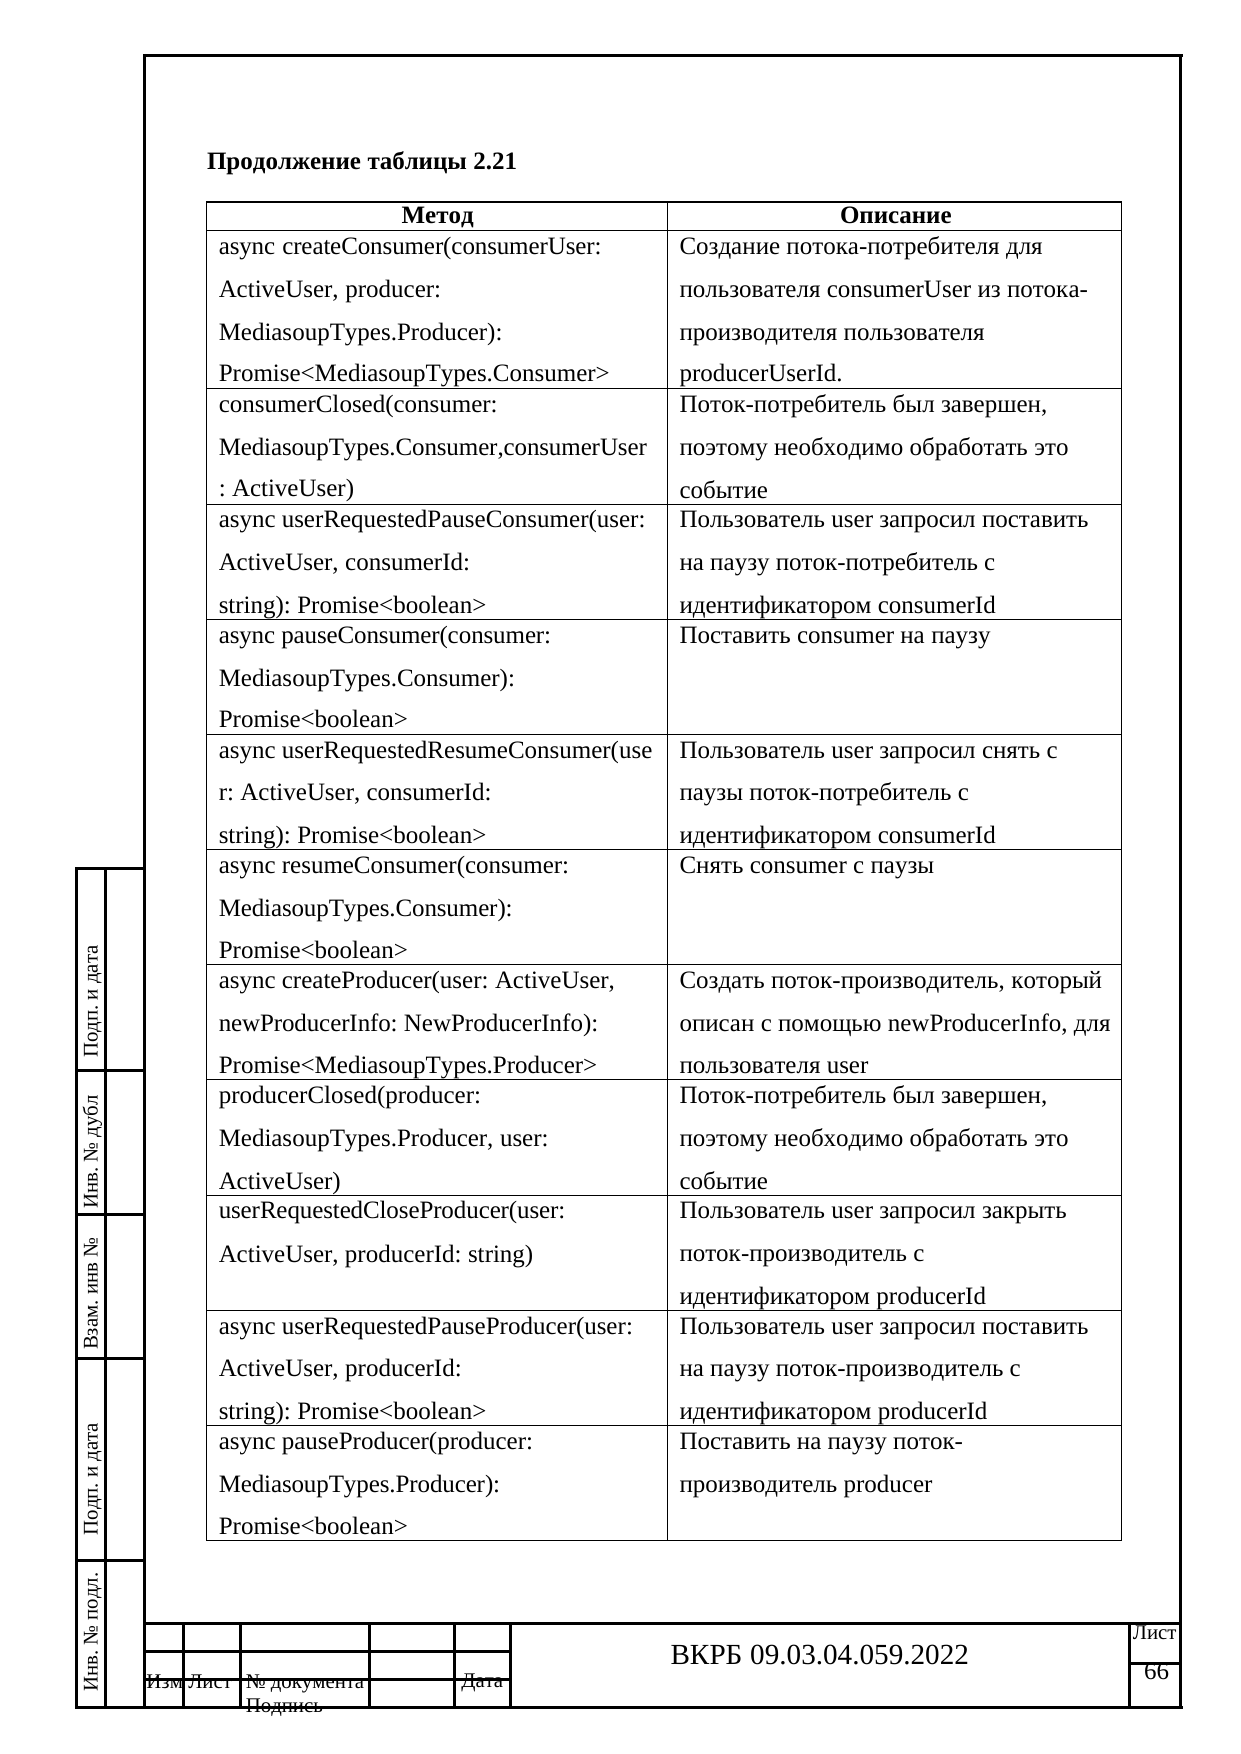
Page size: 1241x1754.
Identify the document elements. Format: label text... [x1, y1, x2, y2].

table_header Метод [207, 203, 667, 230]
table_cell consumerClosed(consumer: MediasoupTypes.Consumer,consumerUser : ActiveUser) [207, 389, 667, 503]
table_cell Пользователь user запросил поставить на паузу поток-производитель с идентификатором producerId [668, 1311, 1121, 1425]
table_cell userRequestedCloseProducer(user: ActiveUser, producerId: string) [207, 1196, 667, 1310]
text 66 [1144, 1656, 1198, 1685]
table_header Описание [668, 203, 1121, 230]
table_cell Поток-потребитель был завершен, поэтому необходимо обработать это событие [668, 389, 1121, 503]
table_cell Пользователь user запросил снять с паузы поток-потребитель с идентификатором consumerId [668, 735, 1121, 849]
subtitle Продолжение таблицы 2.21 [207, 146, 1198, 174]
table_cell Поставить на паузу поток- производитель producer [668, 1426, 1121, 1540]
table_cell Поток-потребитель был завершен, поэтому необходимо обработать это событие [668, 1080, 1121, 1194]
table_cell Пользователь user запросил закрыть поток-производитель с идентификатором producerId [668, 1196, 1121, 1310]
table_cell Создание потока-потребителя для пользователя consumerUser из потока- производителя пользователя producerUserId. [668, 231, 1121, 388]
table_cell async userRequestedResumeConsumer(use r: ActiveUser, consumerId: string): Promise<boolean> [207, 735, 667, 849]
table_cell async pauseProducer(producer: MediasoupTypes.Producer): Promise<boolean> [207, 1426, 667, 1540]
table_cell async createProducer(user: ActiveUser, newProducerInfo: NewProducerInfo): Promise<MediasoupTypes.Producer> [207, 965, 667, 1079]
table_cell Снять consumer с паузы [668, 850, 1121, 964]
table_cell async userRequestedPauseConsumer(user: ActiveUser, consumerId: string): Promise<boolean> [207, 505, 667, 619]
table_cell async pauseConsumer(consumer: MediasoupTypes.Consumer): Promise<boolean> [207, 620, 667, 734]
table_cell async userRequestedPauseProducer(user: ActiveUser, producerId: string): Promise<boolean> [207, 1311, 667, 1425]
text Дата [461, 1668, 507, 1692]
table_cell producerClosed(producer: MediasoupTypes.Producer, user: ActiveUser) [207, 1080, 667, 1194]
table_cell async createConsumer(consumerUser: ActiveUser, producer: MediasoupTypes.Producer): Promise<MediasoupTypes.Consumer> [207, 231, 667, 388]
table_cell async resumeConsumer(consumer: MediasoupTypes.Consumer): Promise<boolean> [207, 850, 667, 964]
subtitle ВКРБ 09.03.04.059.2022 [670, 1637, 974, 1671]
table_cell Поставить consumer на паузу [668, 620, 1121, 734]
text Изм Лист [146, 1669, 233, 1693]
table_cell Создать поток-производитель, который описан с помощью newProducerInfo, для пользователя user [668, 965, 1121, 1079]
text Лист [1133, 1620, 1198, 1644]
table_cell Пользователь user запросил поставить на паузу поток-потребитель с идентификатором consumerId [668, 505, 1121, 619]
text № документа Подпись [246, 1668, 446, 1717]
